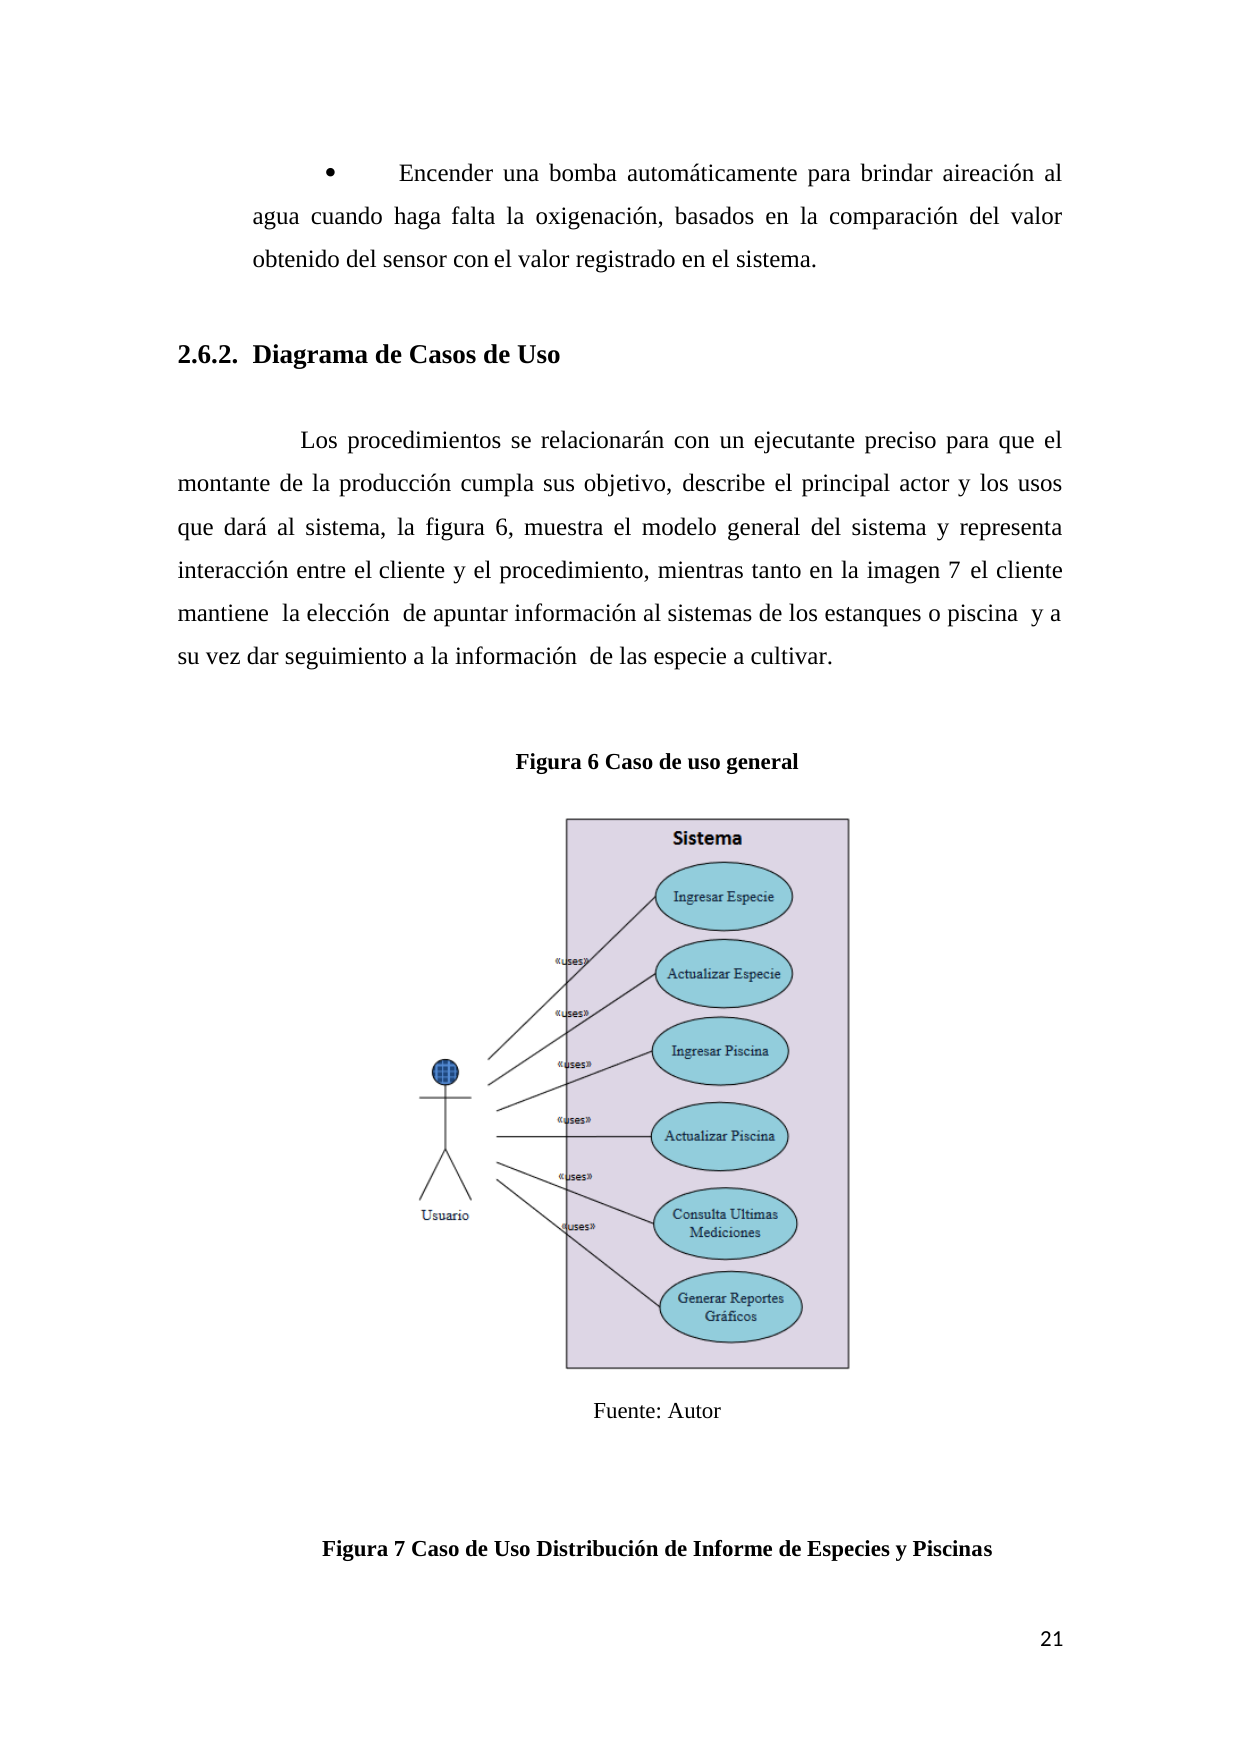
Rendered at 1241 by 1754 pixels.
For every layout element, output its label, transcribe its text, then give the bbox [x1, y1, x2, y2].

picture [359, 791, 955, 1379]
text Fuente: Autor [177, 1397, 1063, 1423]
text Figura 6 Caso de uso general [177, 748, 1063, 774]
list Encender una bomba automáticamente para brindar aireación al agua cuando haga falta la oxigenación, basados en la comparación del valor obtenido del sensor con el valor registrado en el sistema. [252, 158, 1063, 273]
list Diagrama de Casos de Uso [177, 339, 1063, 370]
text Figura 7 Caso de Uso Distribución de Informe de Especies y Piscinas [177, 1535, 1063, 1562]
text Los procedimientos se relacionarán con un ejecutante preciso para que el montante de la producción cumpla sus objetivo, describe el principal actor y los usos que dará al sistema, la figura 6, muestra el modelo general del sistema y representa interacción entre el cliente y el procedimiento, mientras tanto en la imagen 7 el cliente mantiene la elección de apuntar información al sistemas de los estanques o piscina y a su vez dar seguimiento a la información de las especie a cultivar. [177, 389, 1063, 670]
